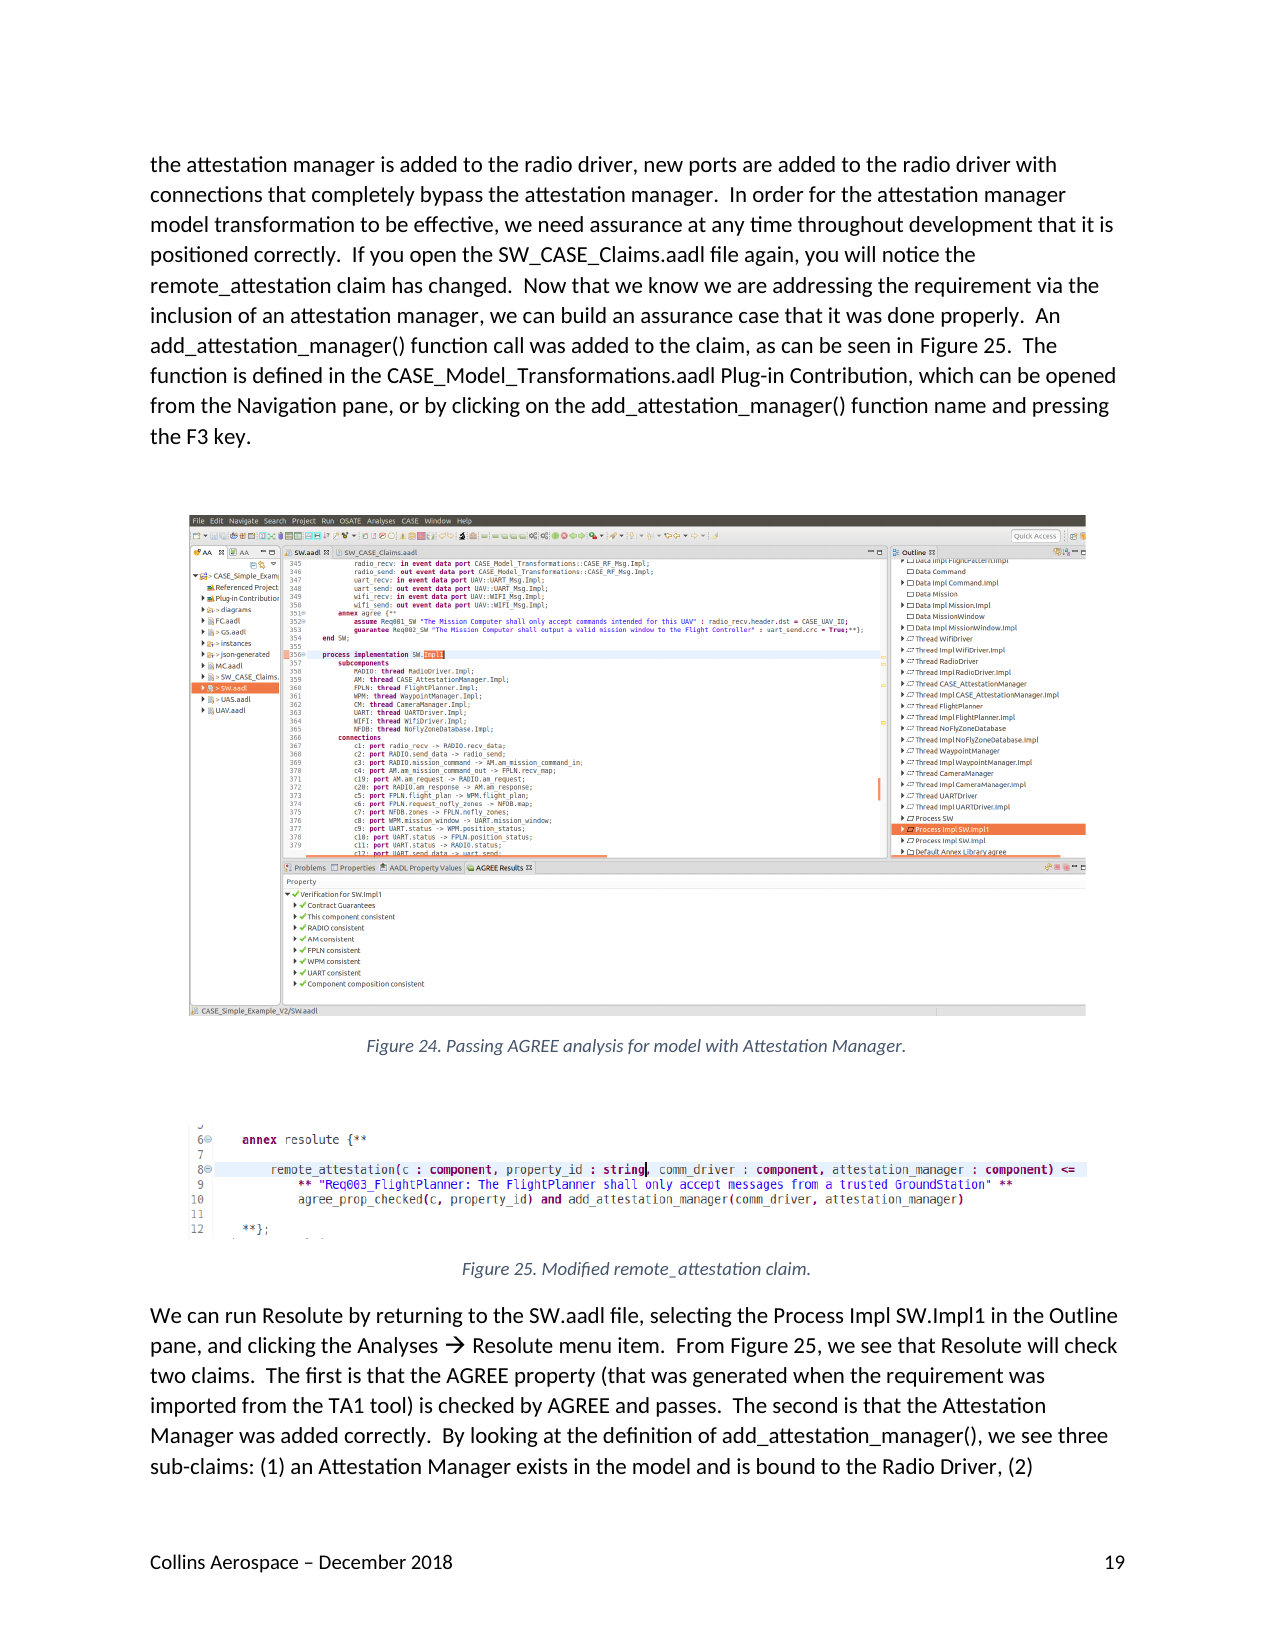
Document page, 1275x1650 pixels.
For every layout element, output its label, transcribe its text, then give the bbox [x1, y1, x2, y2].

picture [189, 515, 1086, 1016]
text Figure 24. Passing AGREE analysis for model with Attestation Manager. [150, 1035, 1125, 1058]
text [150, 1301, 1125, 1480]
picture [188, 1125, 1087, 1239]
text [150, 150, 1125, 450]
text Figure 25. Modified remote_attestation claim. [150, 1257, 1125, 1280]
